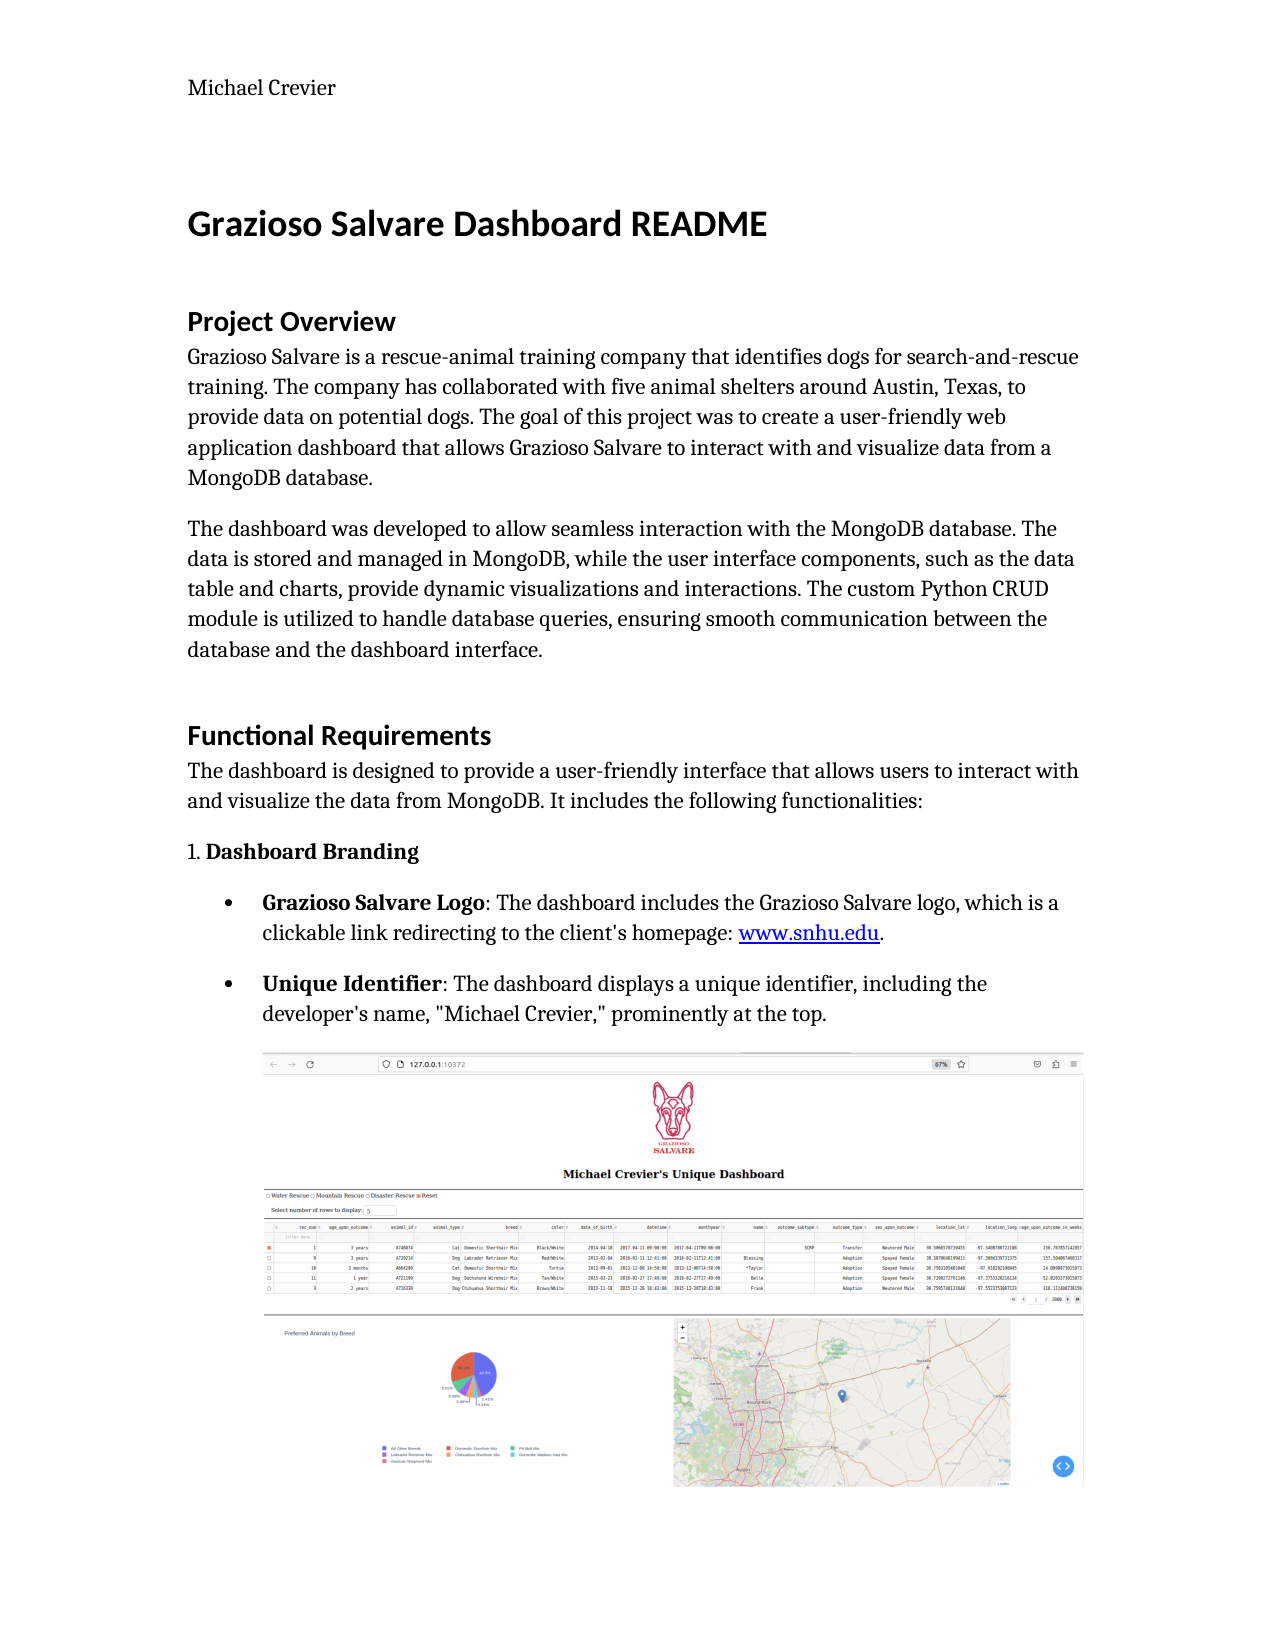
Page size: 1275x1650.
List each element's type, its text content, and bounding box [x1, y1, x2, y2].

subtitle Grazioso Salvare Dashboard README [187, 200, 1087, 246]
text 1. Dashboard Branding [187, 839, 1087, 865]
list Unique Identifier: The dashboard displays a unique identifier, including the developer's name, "Michael Crevier," prominently at the top. [225, 971, 1087, 1028]
picture [262, 1052, 1084, 1487]
text The dashboard was developed to allow seamless interaction with the MongoDB database. The data is stored and managed in MongoDB, while the user interface components, such as the data table and charts, provide dynamic visualizations and interactions. The custom Python CRUD module is utilized to handle database queries, ensuring smooth communication between the database and the dashboard interface. [187, 516, 1087, 663]
subtitle Functional Requirements [187, 717, 1087, 752]
subtitle Project Overview [187, 303, 1087, 338]
text The dashboard is designed to provide a user-friendly interface that allows users to interact with and visualize the data from MongoDB. It includes the following functionalities: [187, 757, 1087, 814]
list Grazioso Salvare Logo: The dashboard includes the Grazioso Salvare logo, which is a clickable link redirecting to the client's homepage: www.snhu.edu. [225, 890, 1087, 946]
text Grazioso Salvare is a rescue-animal training company that identifies dogs for search-and-rescue training. The company has collaborated with five animal shelters around Austin, Texas, to provide data on potential dogs. The goal of this project was to create a user-friendly web application dashboard that allows Grazioso Salvare to interact with and visualize data from a MongoDB database. [187, 344, 1087, 491]
